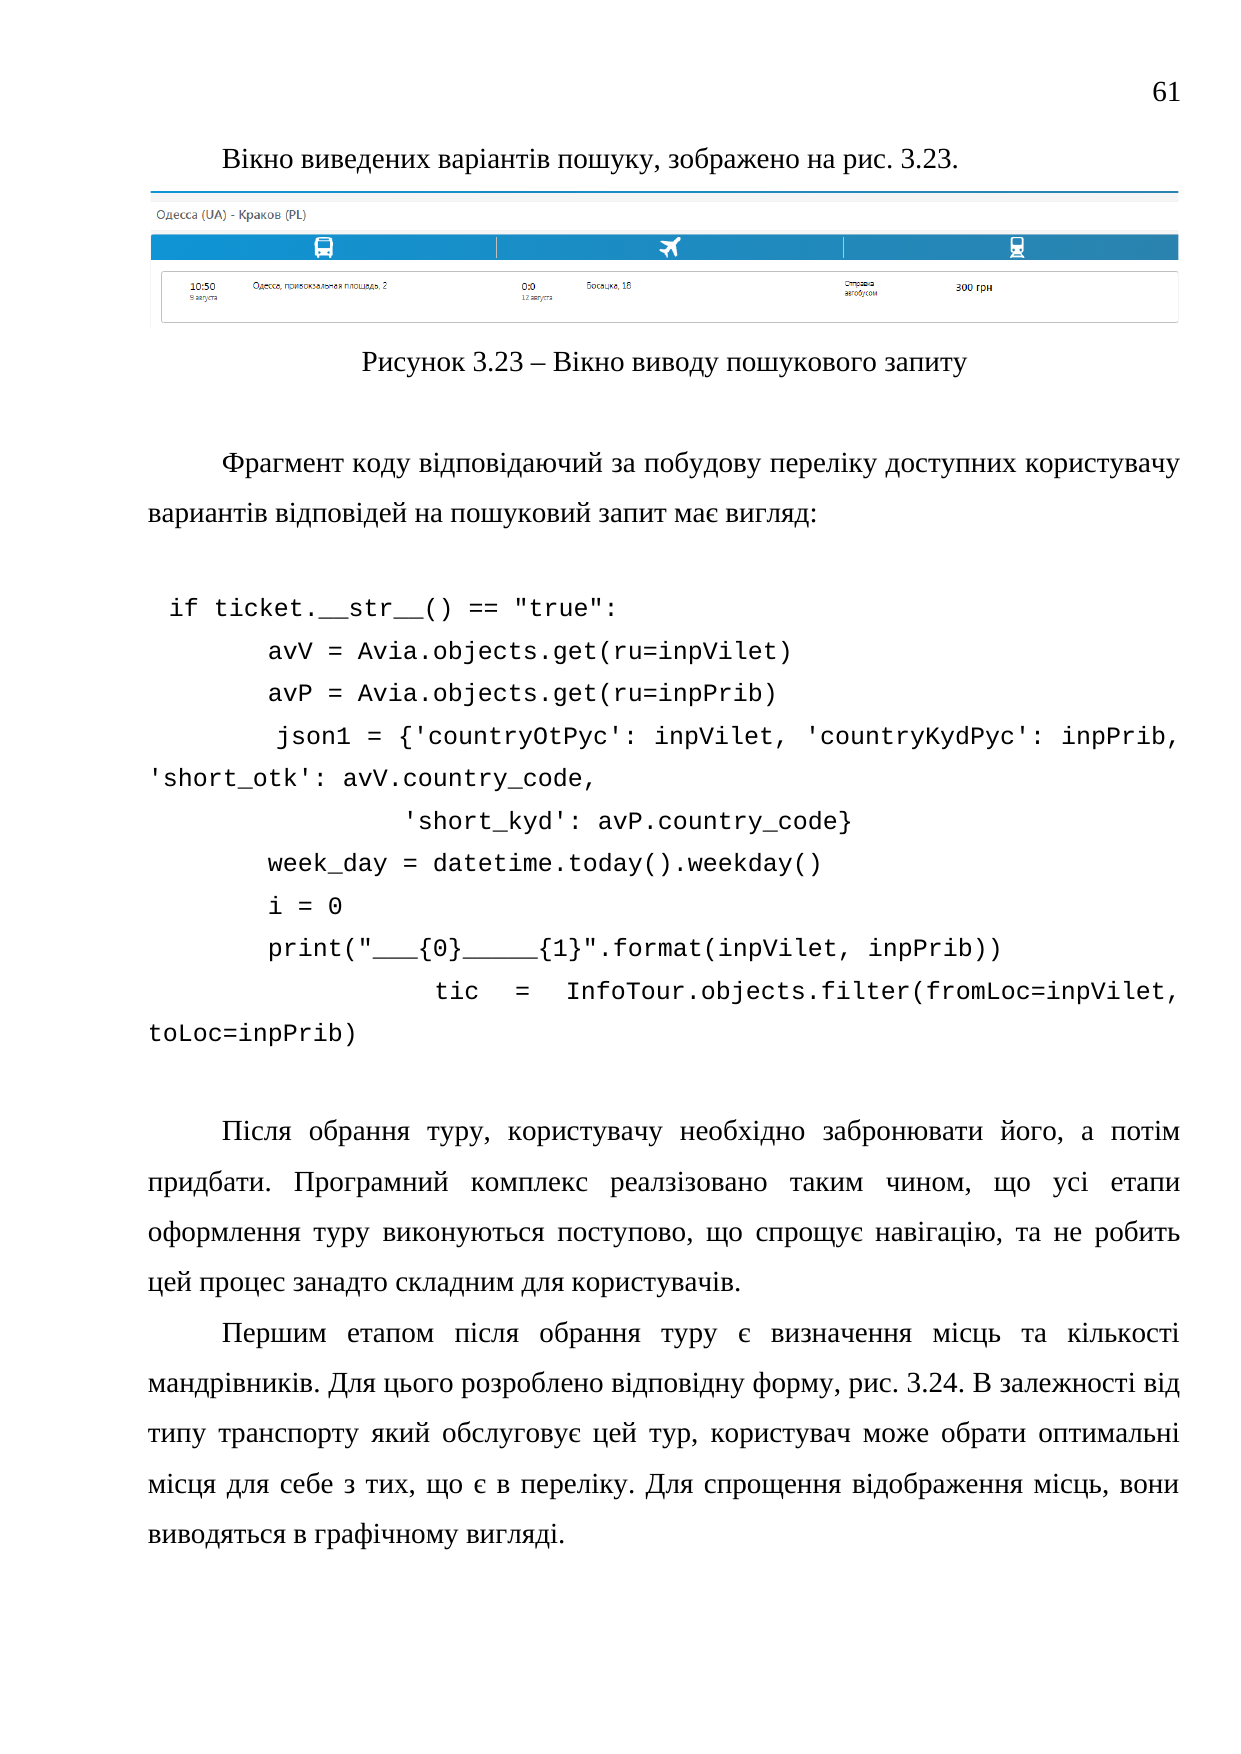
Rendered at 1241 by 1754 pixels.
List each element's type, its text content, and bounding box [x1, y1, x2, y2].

text json1 = {'countryOtPyc': inpVilet, 'countryKydPyc': inpPrib, 'short_otk': avV.country_code, [148, 723, 1181, 794]
text Після обрання туру, користувачу необхідно забронювати його, а потім придбати. Програмний комплекс реалзізовано таким чином, що усі етапи оформлення туру виконуються поступово, що спрощує навігацію, та не робить цей процес занадто складним для користувачів. [148, 1113, 1181, 1298]
text avP = Avia.objects.get(ru=inpPrib) [148, 681, 1181, 709]
text avV = Avia.objects.get(ru=inpVilet) [148, 638, 1181, 667]
text Першим етапом після обрання туру є визначення місць та кількості мандрівників. Для цього розроблено відповідну форму, рис. 3.24. В залежності від типу транспорту який обслуговує цей тур, користувач може обрати оптимальні місця для себе з тих, що є в переліку. Для спрощення відображення місць, вони виводяться в графічному вигляді. [148, 1315, 1181, 1549]
text week_day = datetime.today().weekday() [148, 851, 1181, 879]
text Рисунок 3.23 – Вікно виводу пошукового запиту [148, 344, 1181, 378]
text tic = InfoTour.objects.filter(fromLoc=inpVilet, toLoc=inpPrib) [148, 978, 1181, 1049]
text Вікно виведених варіантів пошуку, зображено на рис. 3.23. [148, 141, 1181, 174]
text print("___{0}_____{1}".format(inpVilet, inpPrib)) [148, 936, 1181, 964]
text 'short_kyd': avP.country_code} [148, 808, 1181, 837]
picture [150, 191, 1179, 328]
text Фрагмент коду відповідаючий за побудову переліку доступних користувачу вариантів відповідей на пошуковий запит має вигляд: [148, 445, 1181, 529]
text i = 0 [148, 893, 1181, 922]
text if ticket.__str__() == "true": [148, 596, 1181, 624]
